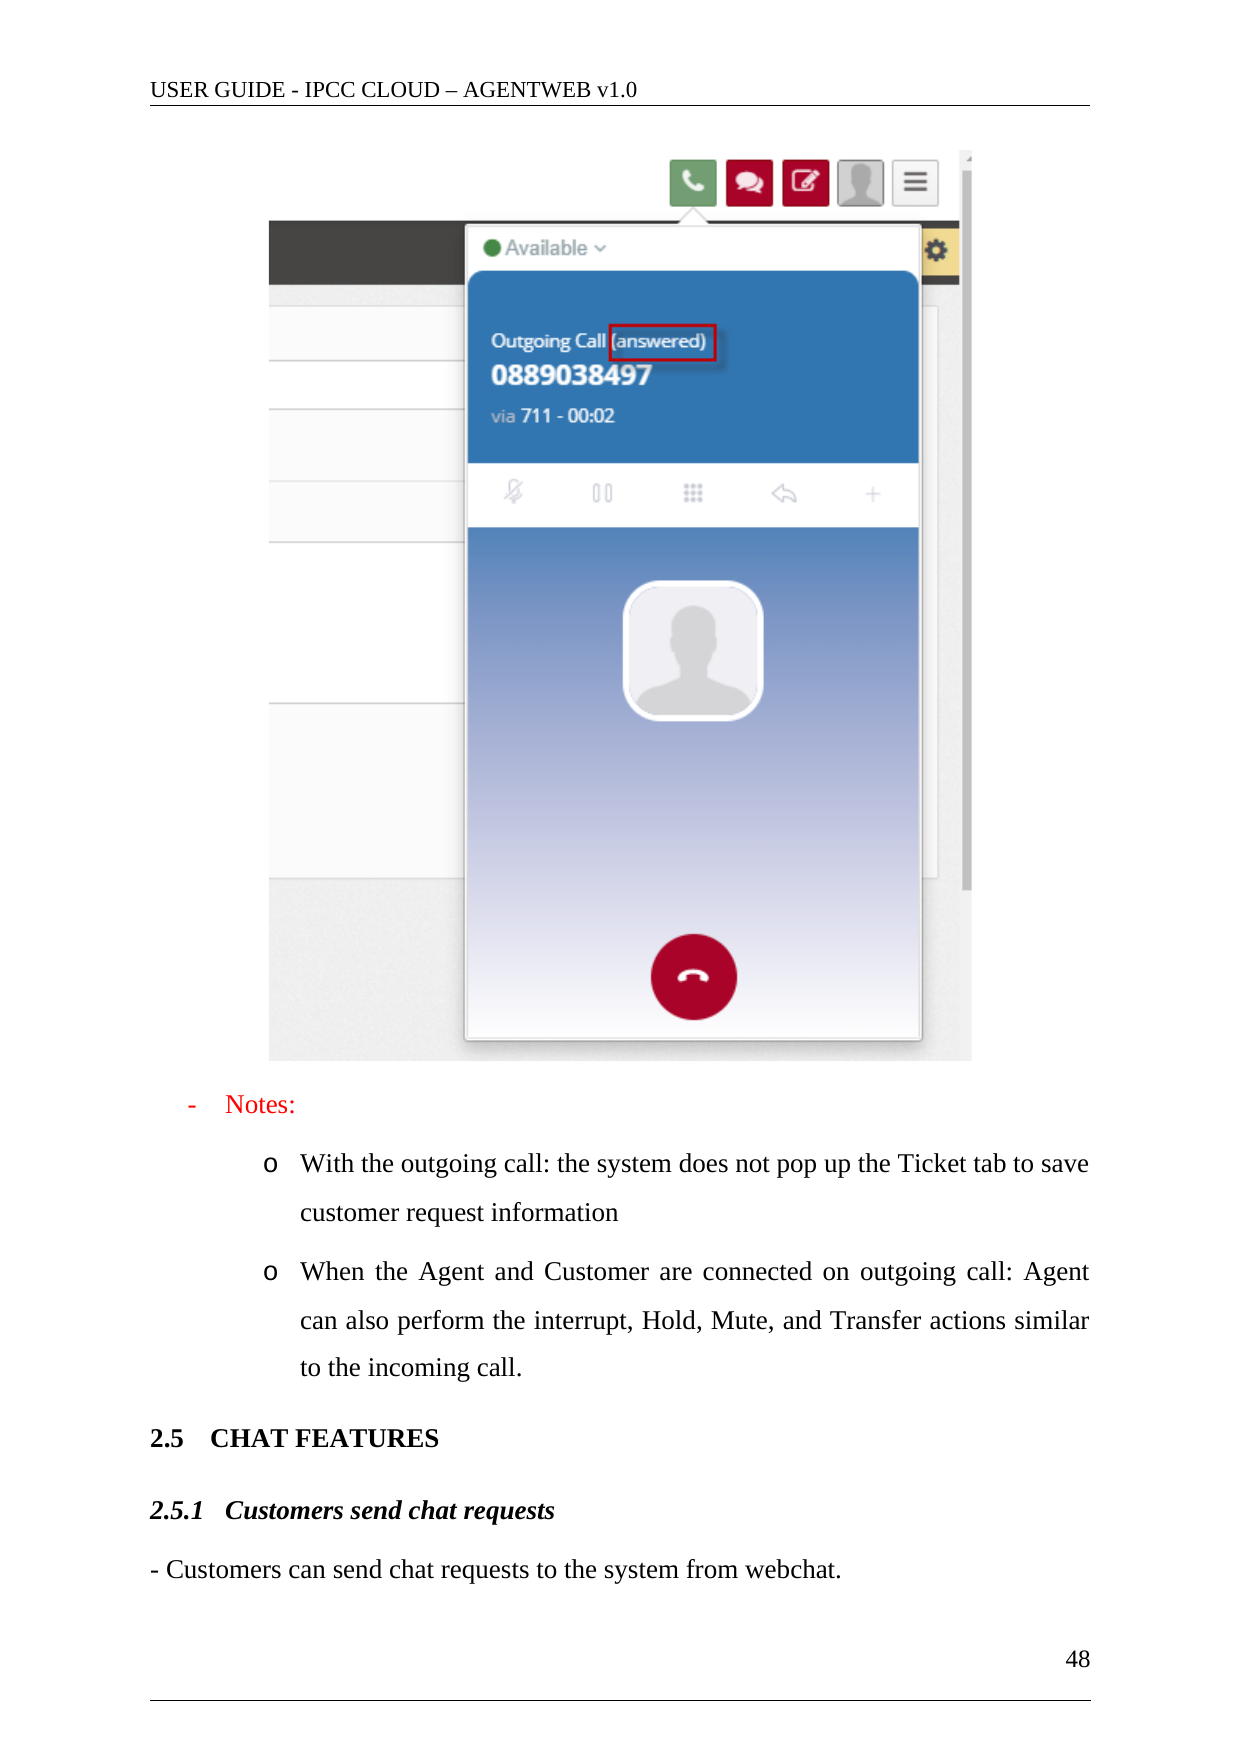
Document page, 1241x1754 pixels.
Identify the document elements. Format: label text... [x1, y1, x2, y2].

text - Customers can send chat requests to the system from webchat. [150, 1553, 1090, 1584]
list With the outgoing call: the system does not pop up the Ticket tab to save customer request information [262, 1147, 1090, 1227]
list Notes: [187, 1088, 1090, 1119]
list When the Agent and Customer are connected on outgoing call: Agent can also perform the interrupt, Hold, Mute, and Transfer actions similar to the incoming call. [262, 1255, 1090, 1382]
picture [268, 150, 972, 1061]
subtitle CHAT FEATURES [150, 1422, 1090, 1453]
subtitle Customers send chat requests [150, 1494, 1090, 1525]
